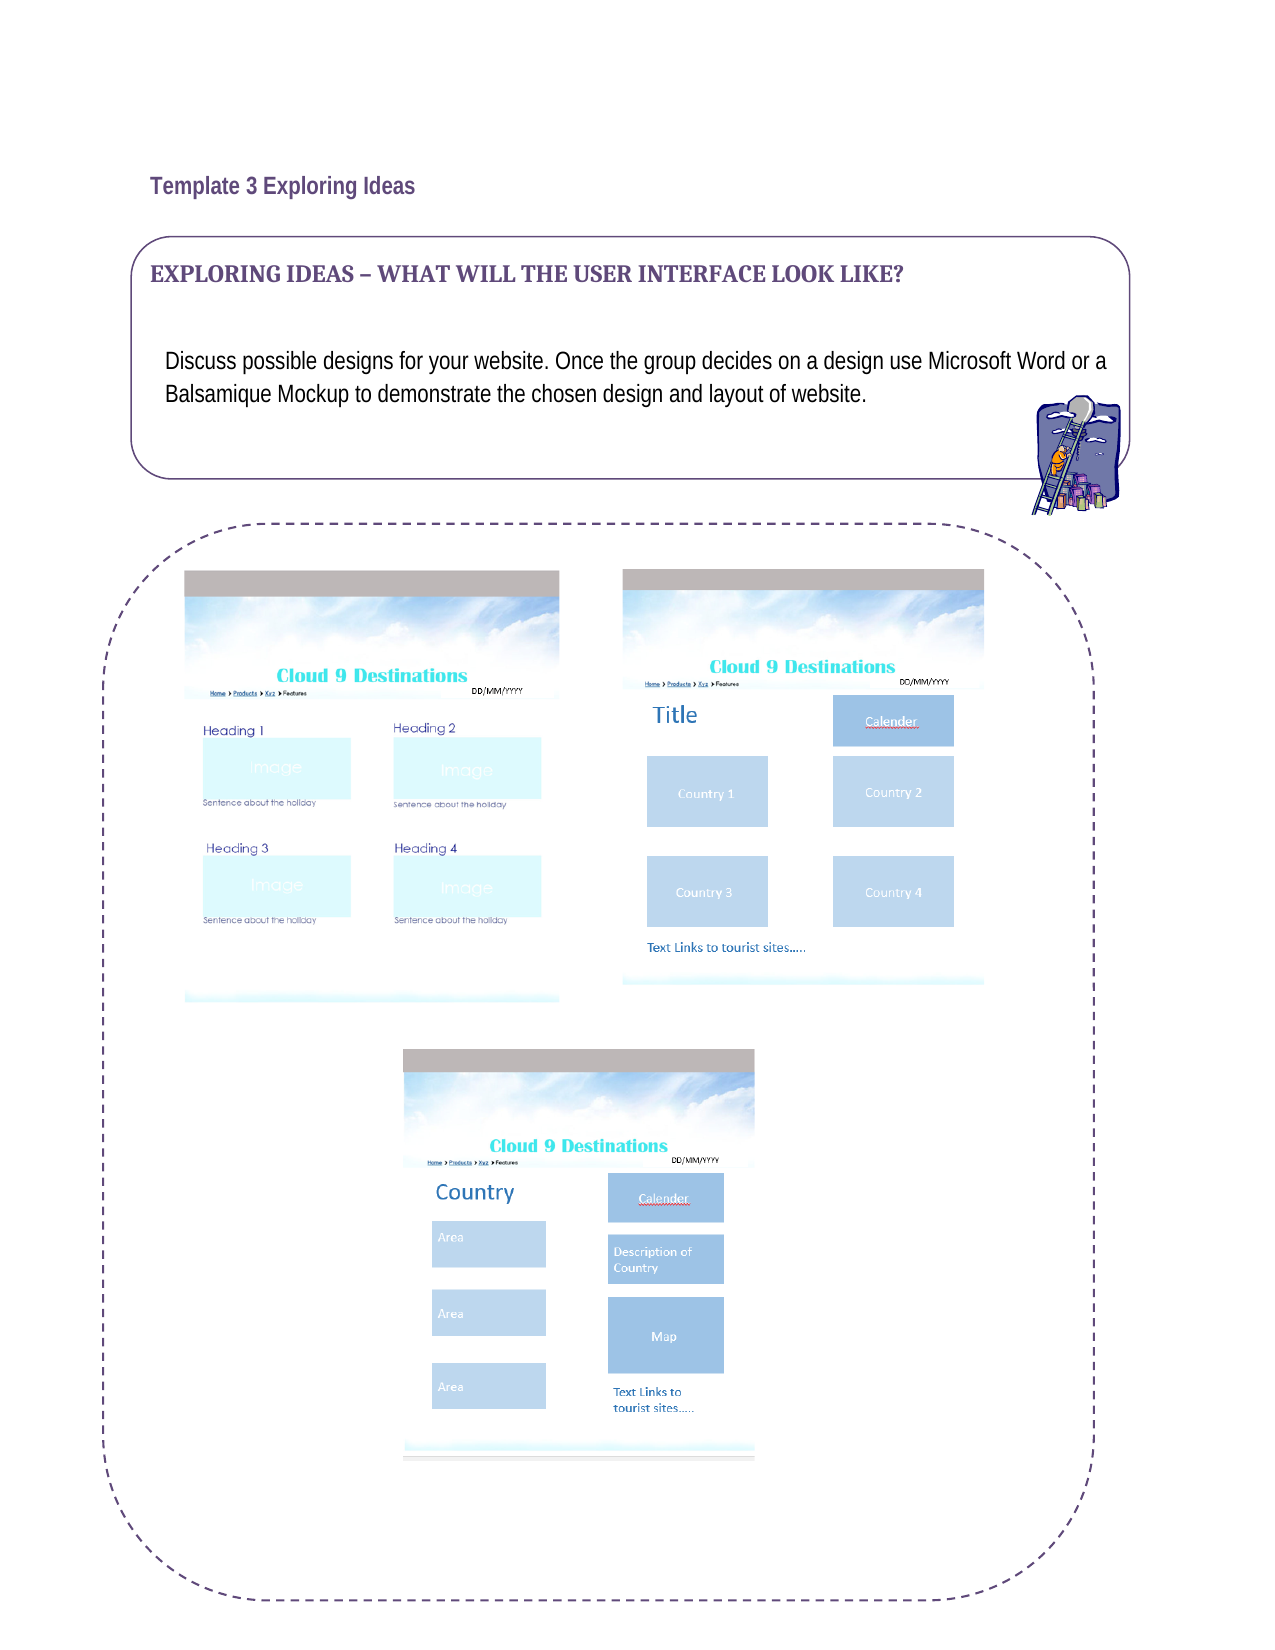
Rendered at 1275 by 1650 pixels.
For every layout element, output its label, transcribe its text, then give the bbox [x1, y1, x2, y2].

picture [184, 570, 560, 1005]
subtitle Exploring ideas – What will the user interface look like? [150, 259, 1125, 288]
picture [403, 1049, 755, 1461]
subtitle Template 3 Exploring Ideas [150, 171, 1125, 199]
picture [622, 569, 985, 987]
list Discuss possible designs for your website. Once the group decides on a design use Microsoft Word or a Balsamique Mockup to demonstrate the chosen design and layout of website. [165, 346, 1125, 407]
